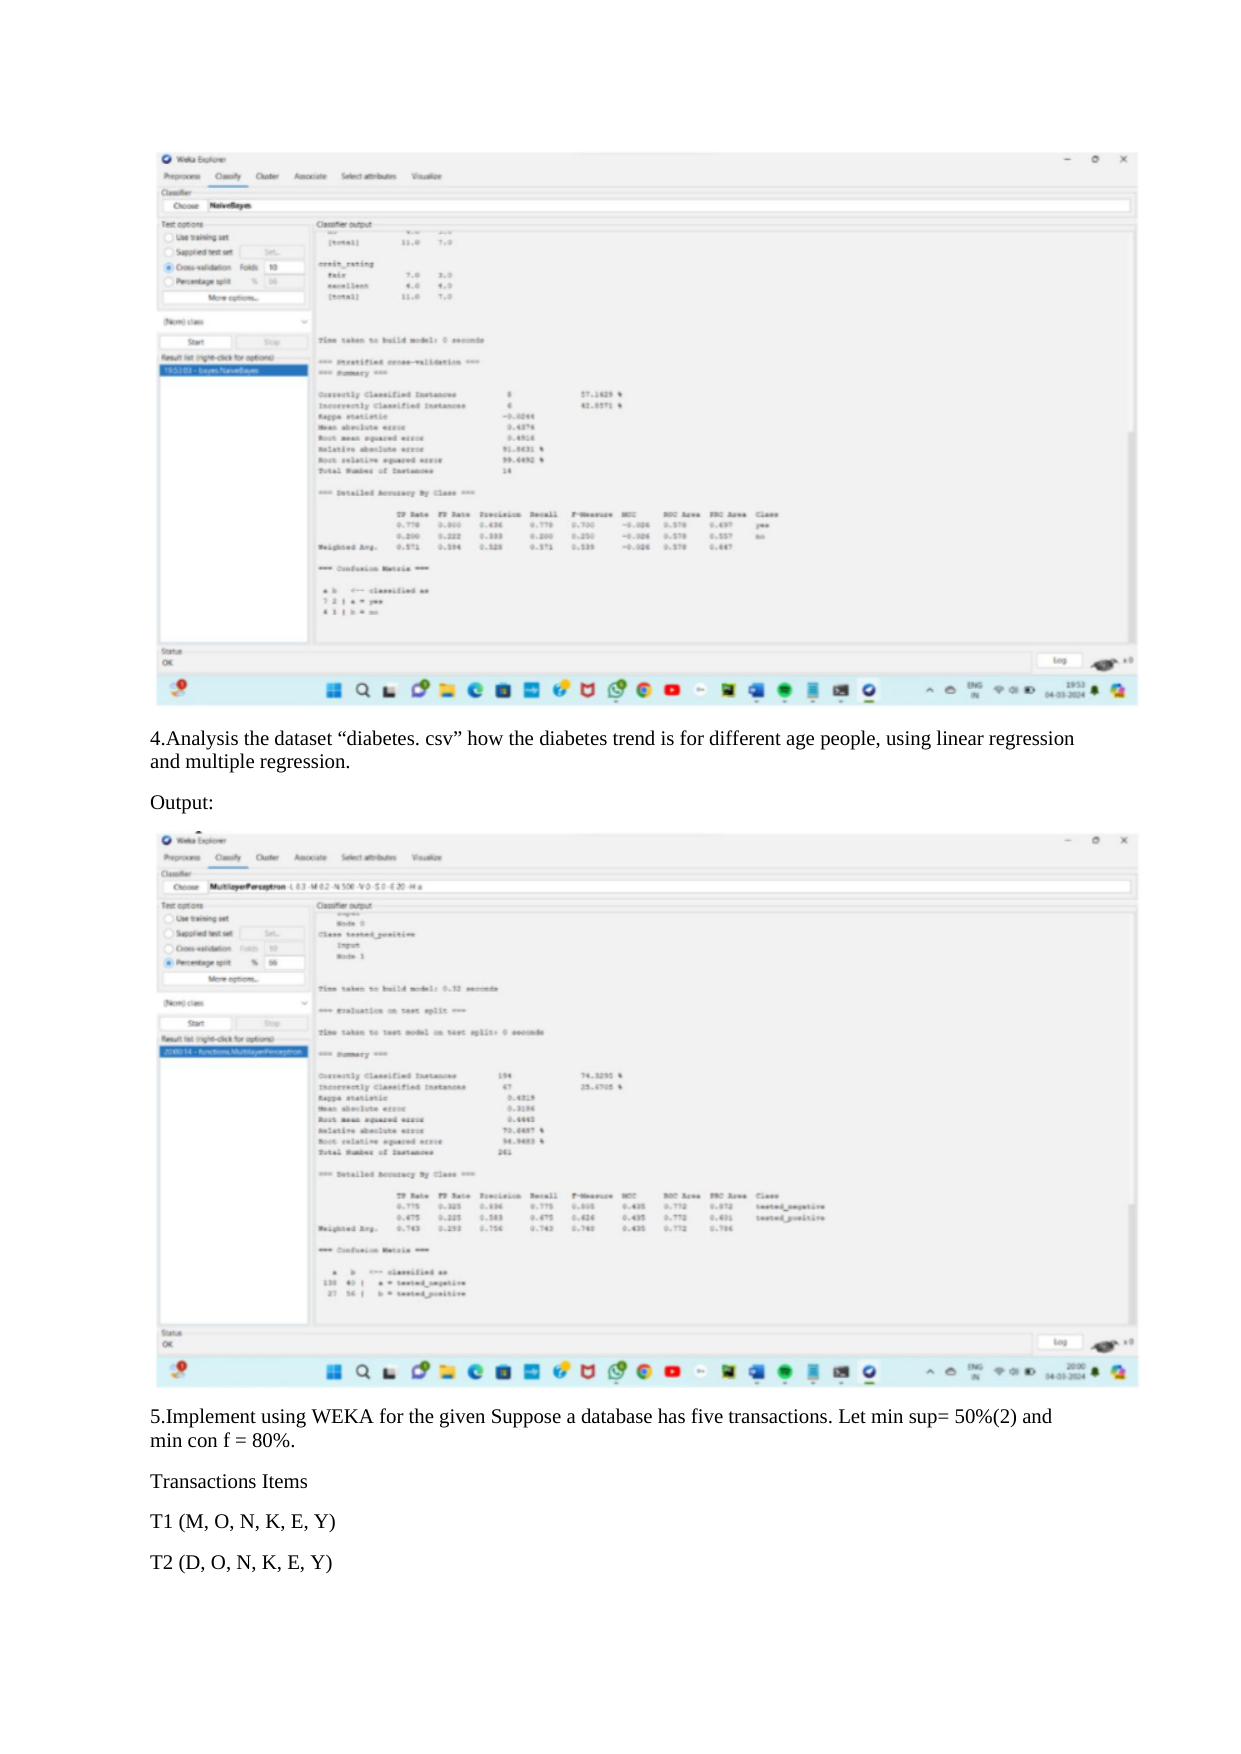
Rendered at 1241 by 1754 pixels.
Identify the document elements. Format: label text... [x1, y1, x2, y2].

text Output: [150, 790, 1090, 814]
picture [150, 150, 1139, 709]
picture [150, 831, 1142, 1388]
text T1 (M, O, N, K, E, Y) [150, 1509, 1090, 1533]
text 5.Implement using WEKA for the given Suppose a database has five transactions. Let min sup= 50%(2) and min con f = 80%. [150, 1404, 1090, 1452]
text Transactions Items [150, 1469, 1090, 1493]
text 4.Analysis the dataset “diabetes. csv” how the diabetes trend is for different age people, using linear regression and multiple regression. [150, 725, 1090, 773]
text T2 (D, O, N, K, E, Y) [150, 1550, 1090, 1574]
